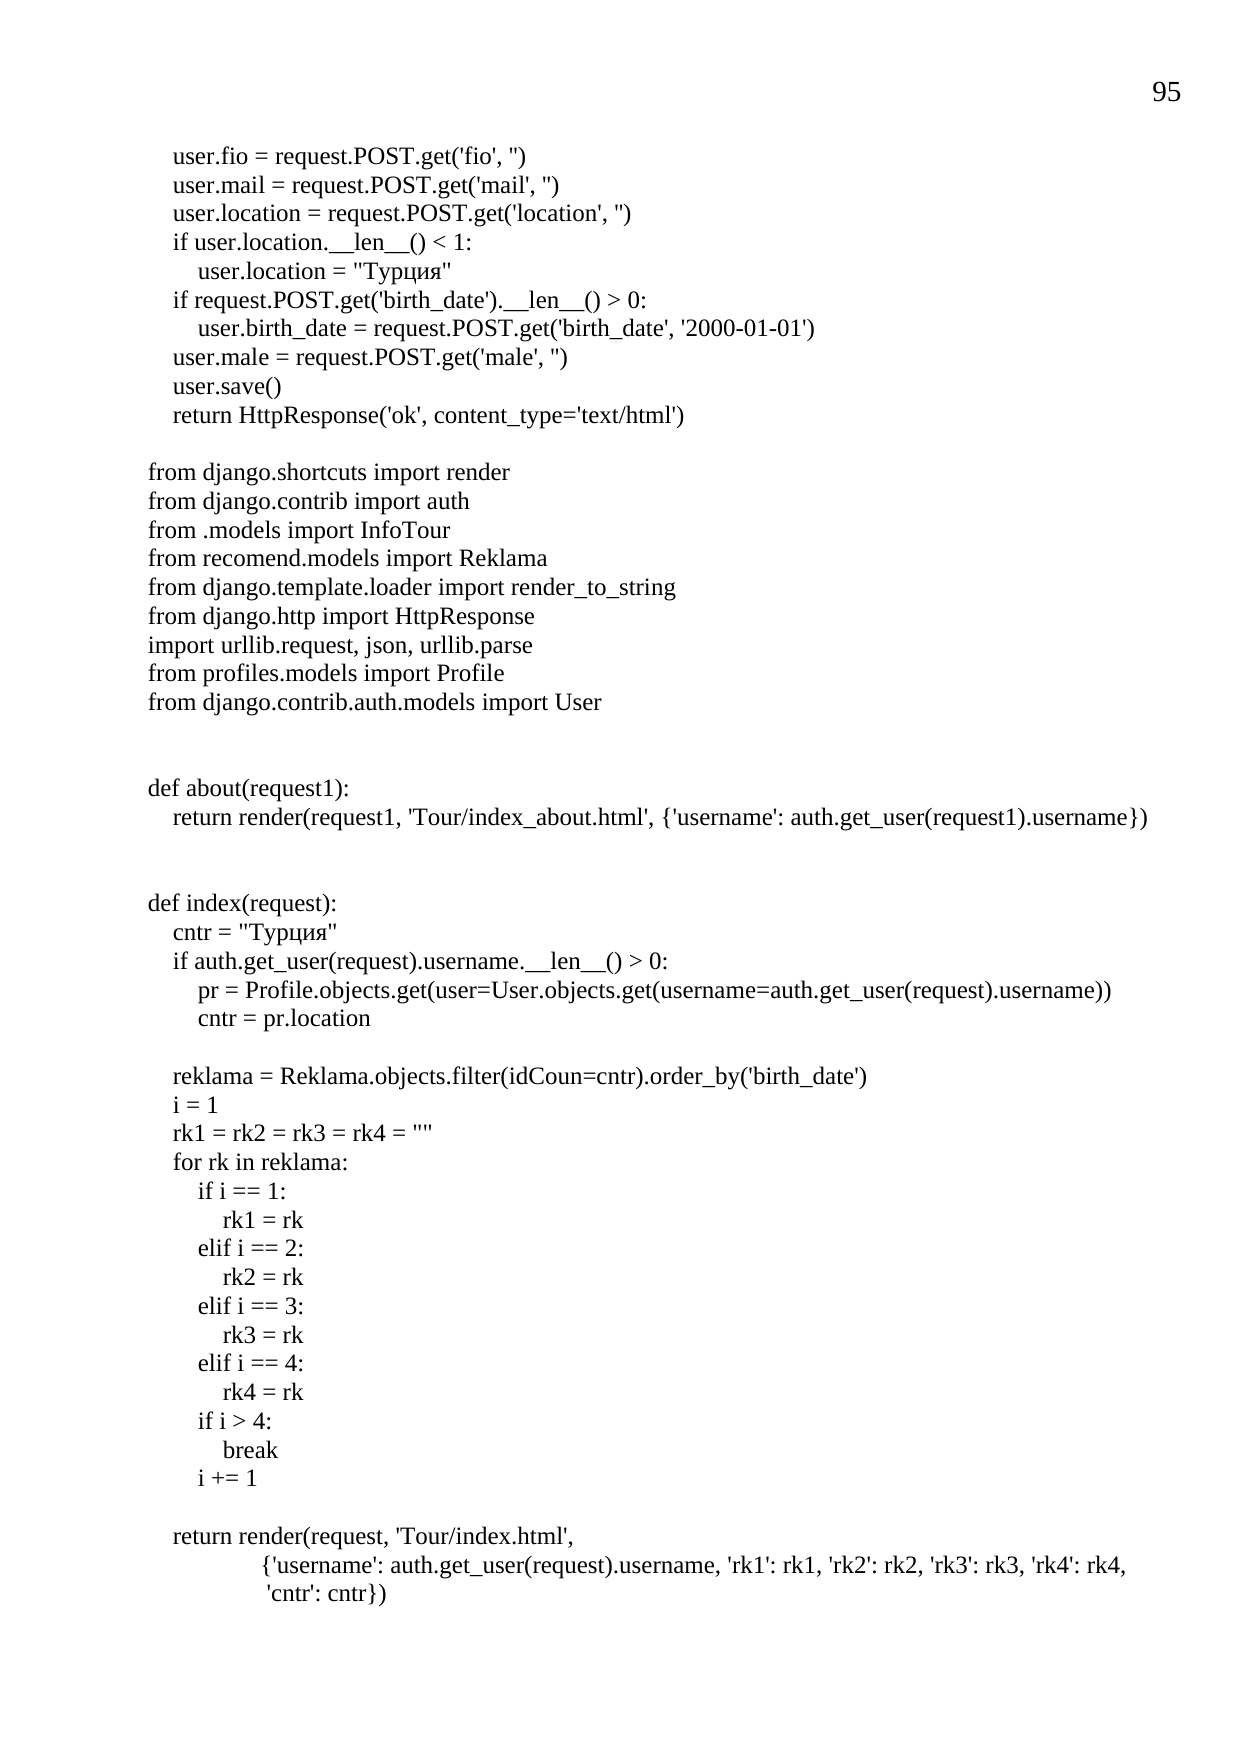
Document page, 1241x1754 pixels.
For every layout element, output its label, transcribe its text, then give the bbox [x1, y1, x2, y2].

text for rk in reklama: [148, 1147, 1181, 1176]
text from django.template.loader import render_to_string [148, 572, 1181, 601]
text from django.shortcuts import render [148, 457, 1181, 486]
text def about(request1): [148, 773, 1181, 802]
text if i > 4: [148, 1406, 1181, 1435]
text elif i == 4: [148, 1348, 1181, 1377]
text i = 1 [148, 1090, 1181, 1118]
text user.male = request.POST.get('male', '') [148, 342, 1181, 371]
text reklama = Reklama.objects.filter(idCoun=cntr).order_by('birth_date') [148, 1061, 1181, 1090]
text break [148, 1435, 1181, 1463]
text rk3 = rk [148, 1320, 1181, 1348]
text user.birth_date = request.POST.get('birth_date', '2000-01-01') [148, 313, 1181, 342]
text return render(request1, 'Tour/index_about.html', {'username': auth.get_user(request1).username}) [148, 802, 1181, 831]
text from django.http import HttpResponse [148, 601, 1181, 630]
text pr = Profile.objects.get(user=User.objects.get(username=auth.get_user(request).username)) [148, 975, 1181, 1003]
text if request.POST.get('birth_date').__len__() > 0: [148, 285, 1181, 313]
text rk1 = rk [148, 1205, 1181, 1233]
text elif i == 3: [148, 1291, 1181, 1320]
text from recomend.models import Reklama [148, 543, 1181, 572]
text cntr = "Турция" [148, 917, 1181, 946]
text i += 1 [148, 1463, 1181, 1492]
text user.location = request.POST.get('location', '') [148, 198, 1181, 227]
text user.location = "Турция" [148, 256, 1181, 285]
text def index(request): [148, 888, 1181, 917]
text elif i == 2: [148, 1233, 1181, 1262]
text {'username': auth.get_user(request).username, 'rk1': rk1, 'rk2': rk2, 'rk3': rk3, 'rk4': rk4, [148, 1550, 1181, 1578]
text from profiles.models import Profile [148, 658, 1181, 687]
text cntr = pr.location [148, 1003, 1181, 1032]
text user.mail = request.POST.get('mail', '') [148, 170, 1181, 198]
text from .models import InfoTour [148, 515, 1181, 543]
text rk1 = rk2 = rk3 = rk4 = "" [148, 1118, 1181, 1147]
text user.fio = request.POST.get('fio', '') [148, 141, 1181, 170]
text if auth.get_user(request).username.__len__() > 0: [148, 946, 1181, 975]
text 'cntr': cntr}) [148, 1578, 1181, 1607]
text import urllib.request, json, urllib.parse [148, 630, 1181, 658]
text rk2 = rk [148, 1262, 1181, 1291]
text user.save() [148, 371, 1181, 400]
text if i == 1: [148, 1176, 1181, 1205]
text return HttpResponse('ok', content_type='text/html') [148, 400, 1181, 428]
text rk4 = rk [148, 1377, 1181, 1406]
text from django.contrib.auth.models import User [148, 687, 1181, 716]
text from django.contrib import auth [148, 486, 1181, 515]
text return render(request, 'Tour/index.html', [148, 1521, 1181, 1550]
text if user.location.__len__() < 1: [148, 227, 1181, 256]
